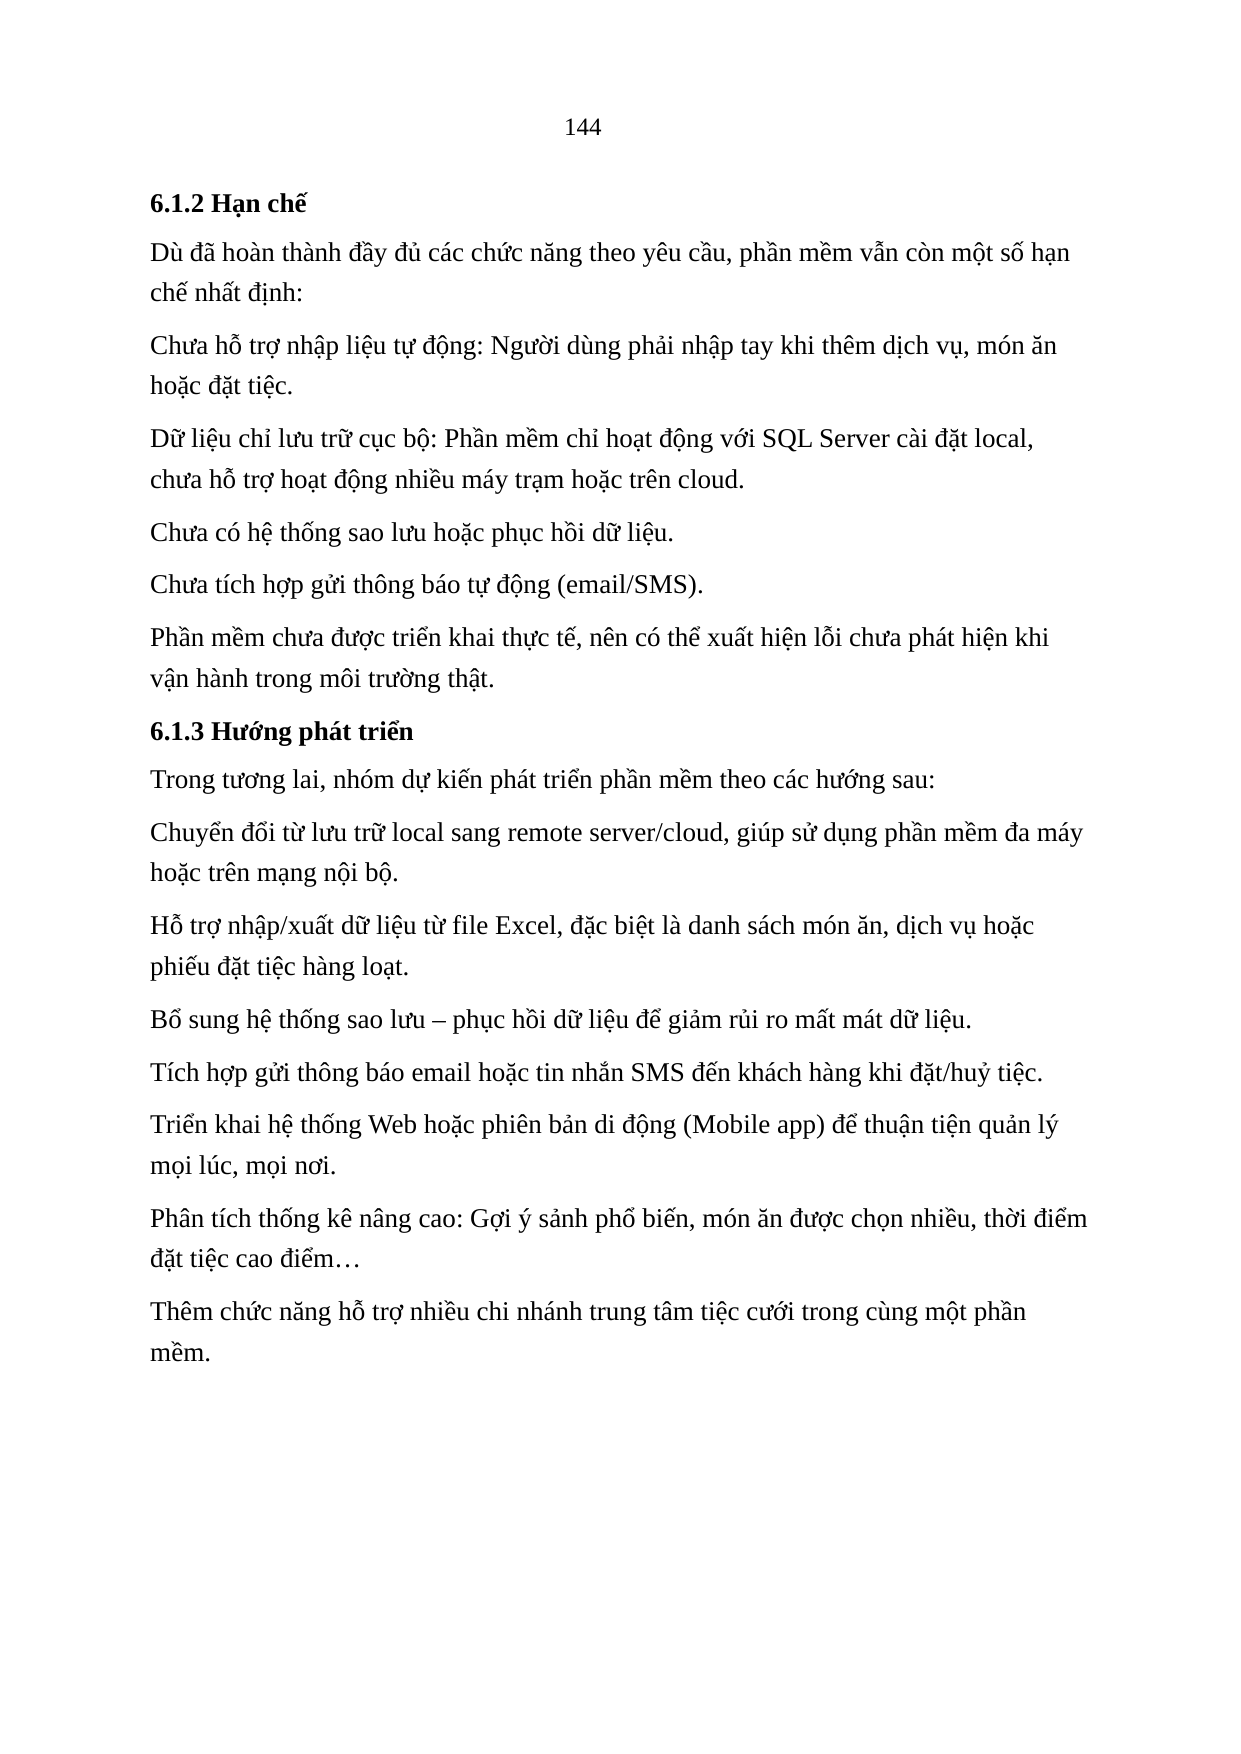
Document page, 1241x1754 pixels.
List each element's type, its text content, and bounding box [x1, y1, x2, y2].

text Bổ sung hệ thống sao lưu – phục hồi dữ liệu để giảm rủi ro mất mát dữ liệu. [150, 1003, 1090, 1034]
text Dữ liệu chỉ lưu trữ cục bộ: Phần mềm chỉ hoạt động với SQL Server cài đặt local, chưa hỗ trợ hoạt động nhiều máy trạm hoặc trên cloud. [150, 422, 1090, 494]
text Chưa tích hợp gửi thông báo tự động (email/SMS). [150, 569, 1090, 600]
text Phân tích thống kê nâng cao: Gợi ý sảnh phổ biến, món ăn được chọn nhiều, thời điểm đặt tiệc cao điểm… [150, 1202, 1090, 1273]
text Phần mềm chưa được triển khai thực tế, nên có thể xuất hiện lỗi chưa phát hiện khi vận hành trong môi trường thật. [150, 622, 1090, 693]
text Dù đã hoàn thành đầy đủ các chức năng theo yêu cầu, phần mềm vẫn còn một số hạn chế nhất định: [150, 236, 1090, 307]
text Chuyển đổi từ lưu trữ local sang remote server/cloud, giúp sử dụng phần mềm đa máy hoặc trên mạng nội bộ. [150, 816, 1090, 888]
subtitle 6.1.3 Hướng phát triển [150, 715, 1090, 746]
text Chưa có hệ thống sao lưu hoặc phục hồi dữ liệu. [150, 516, 1090, 547]
text Trong tương lai, nhóm dự kiến phát triển phần mềm theo các hướng sau: [150, 763, 1090, 794]
text Hỗ trợ nhập/xuất dữ liệu từ file Excel, đặc biệt là danh sách món ăn, dịch vụ hoặc phiếu đặt tiệc hàng loạt. [150, 909, 1090, 981]
text Tích hợp gửi thông báo email hoặc tin nhắn SMS đến khách hàng khi đặt/huỷ tiệc. [150, 1056, 1090, 1087]
subtitle 6.1.2 Hạn chế [150, 187, 1090, 219]
text Chưa hỗ trợ nhập liệu tự động: Người dùng phải nhập tay khi thêm dịch vụ, món ăn hoặc đặt tiệc. [150, 329, 1090, 401]
text Triển khai hệ thống Web hoặc phiên bản di động (Mobile app) để thuận tiện quản lý mọi lúc, mọi nơi. [150, 1108, 1090, 1180]
text Thêm chức năng hỗ trợ nhiều chi nhánh trung tâm tiệc cưới trong cùng một phần mềm. [150, 1295, 1090, 1367]
